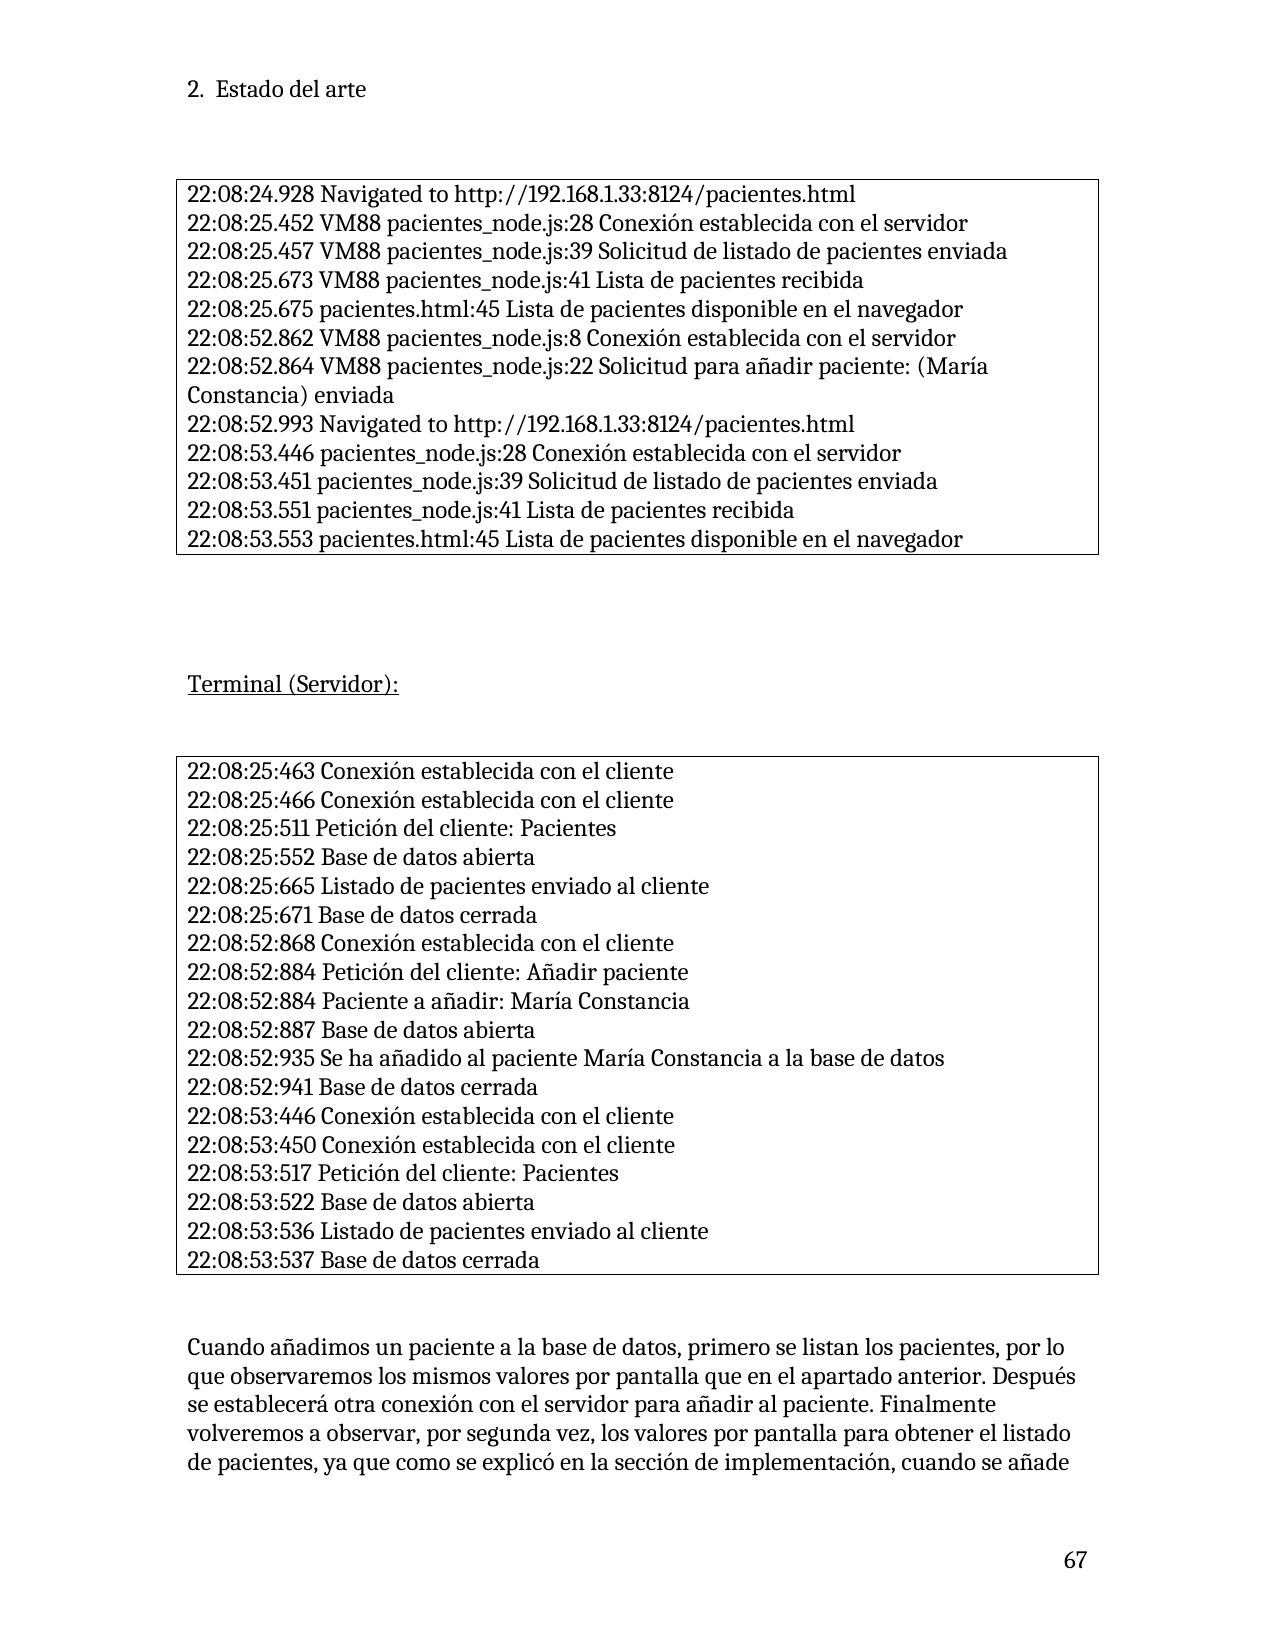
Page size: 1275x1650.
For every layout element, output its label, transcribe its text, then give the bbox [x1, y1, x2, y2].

table_header 22:08:25:463 Conexión establecida con el cliente 22:08:25:466 Conexión establecida con el cliente 22:08:25:511 Petición del cliente: Pacientes 22:08:25:552 Base de datos abierta 22:08:25:665 Listado de pacientes enviado al cliente 22:08:25:671 Base de datos cerrada 22:08:52:868 Conexión establecida con el cliente 22:08:52:884 Petición del cliente: Añadir paciente 22:08:52:884 Paciente a añadir: María Constancia 22:08:52:887 Base de datos abierta 22:08:52:935 Se ha añadido al paciente María Constancia a la base de datos 22:08:52:941 Base de datos cerrada 22:08:53:446 Conexión establecida con el cliente 22:08:53:450 Conexión establecida con el cliente 22:08:53:517 Petición del cliente: Pacientes 22:08:53:522 Base de datos abierta 22:08:53:536 Listado de pacientes enviado al cliente 22:08:53:537 Base de datos cerrada [177, 757, 1098, 1274]
text Terminal (Servidor): [187, 669, 1087, 698]
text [187, 1333, 1087, 1477]
table_header 22:08:24.928 Navigated to http://192.168.1.33:8124/pacientes.html 22:08:25.452 VM88 pacientes_node.js:28 establecida con el servidor 22:08:25.457 VM88 pacientes_node.js:39 Solicitud de listado de pacientes enviada 22:08:25.673 VM88 pacientes_node.js:41 Lista de pacientes recibida 22:08:25.675 pacientes.html:45 Lista de pacientes disponible en el navegador 22:08:52.862 VM88 pacientes_node.js:8 establecida con el servidor 22:08:52.864 VM88 pacientes_node.js:22 Solicitud para añadir paciente: (María Constancia) enviada 22:08:52.993 Navigated to http://192.168.1.33:8124/pacientes.html 22:08:53.446 pacientes_node.js:28 establecida con el servidor 22:08:53.451 pacientes_node.js:39 Solicitud de listado de pacientes enviada 22:08:53.551 pacientes_node.js:41 Lista de pacientes recibida 22:08:53.553 pacientes.html:45 Lista de pacientes disponible en el navegador [177, 180, 1098, 553]
